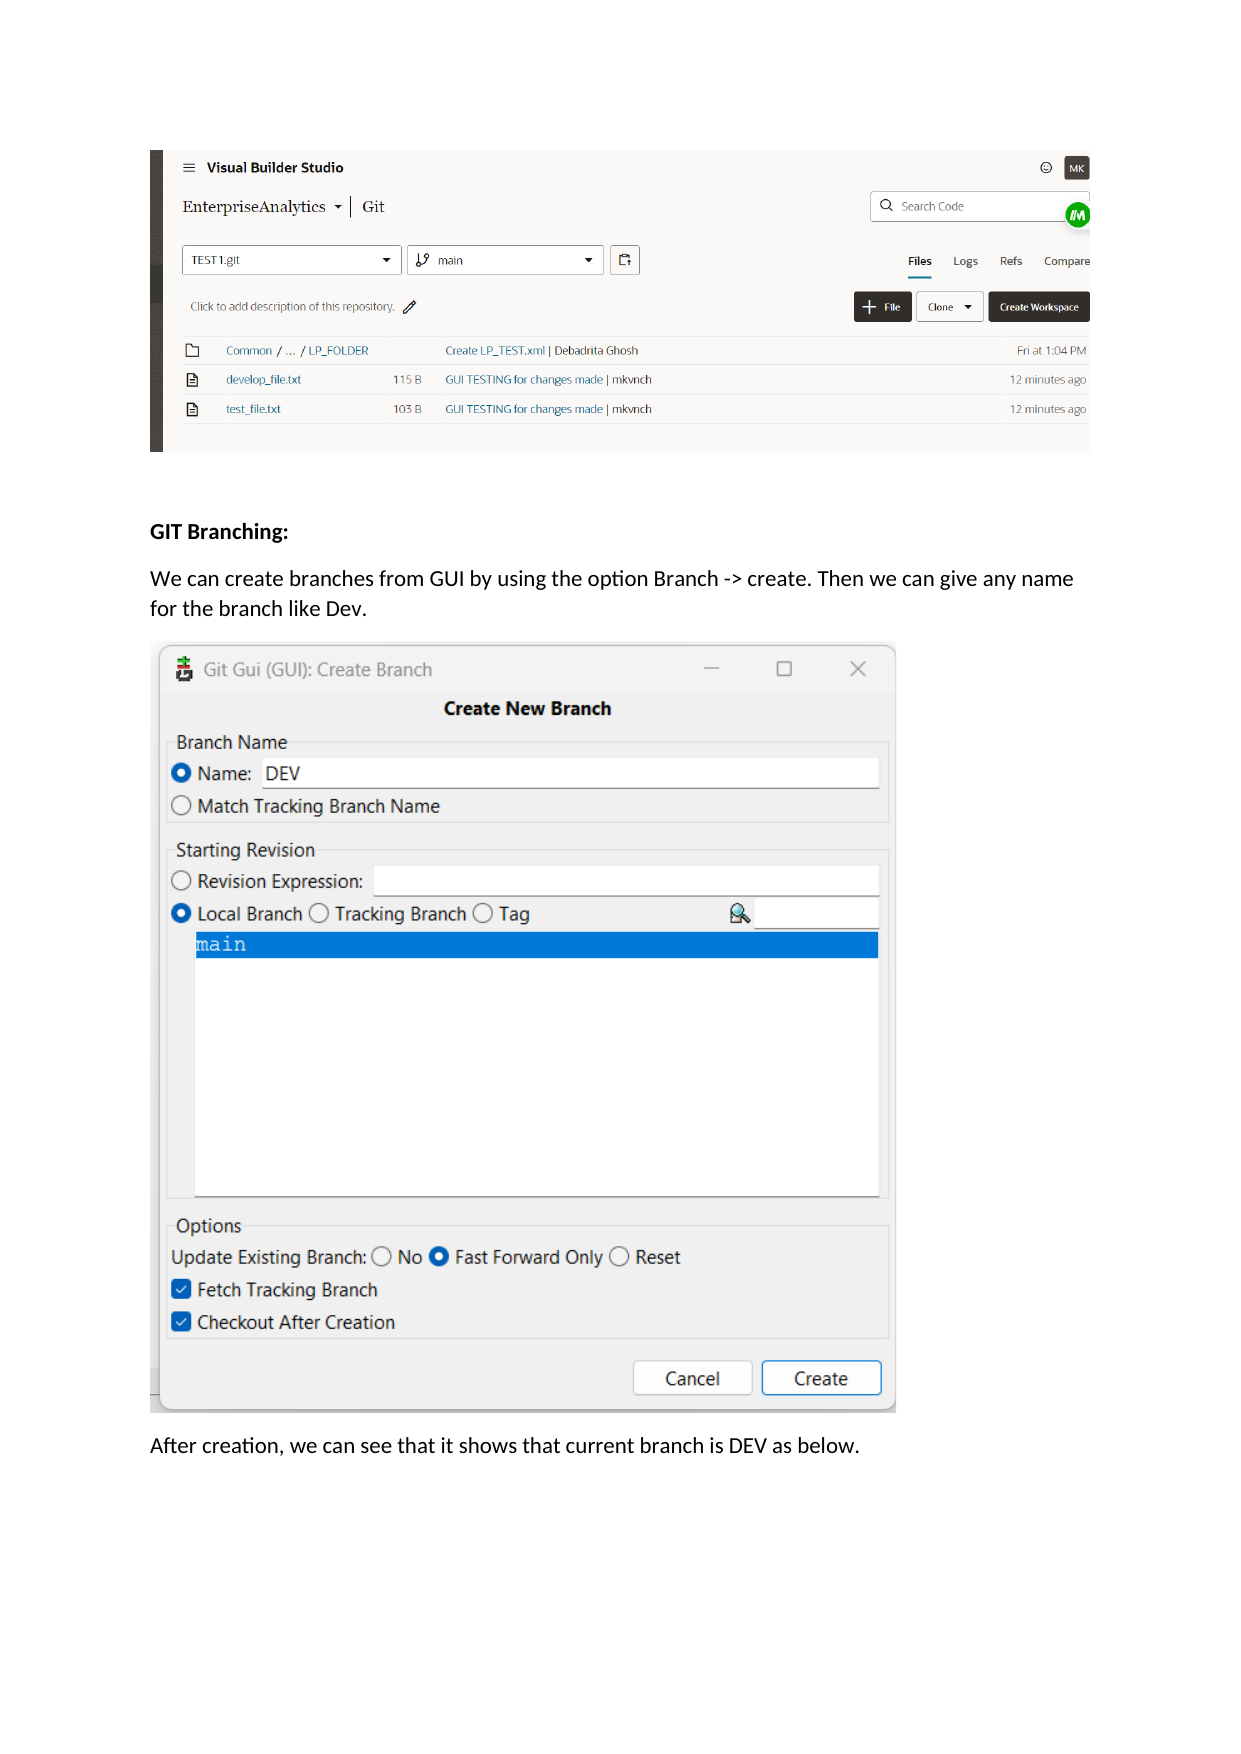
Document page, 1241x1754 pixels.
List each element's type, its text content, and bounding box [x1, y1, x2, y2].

text After creation, we can see that it shows that current branch is DEV as below. [150, 1431, 1090, 1459]
text We can create branches from GUI by using the option Branch -> create. Then we can give any name for the branch like Dev. [150, 564, 1090, 622]
picture [150, 641, 897, 1413]
picture [150, 150, 1091, 452]
text GIT Branching: [150, 517, 1090, 545]
